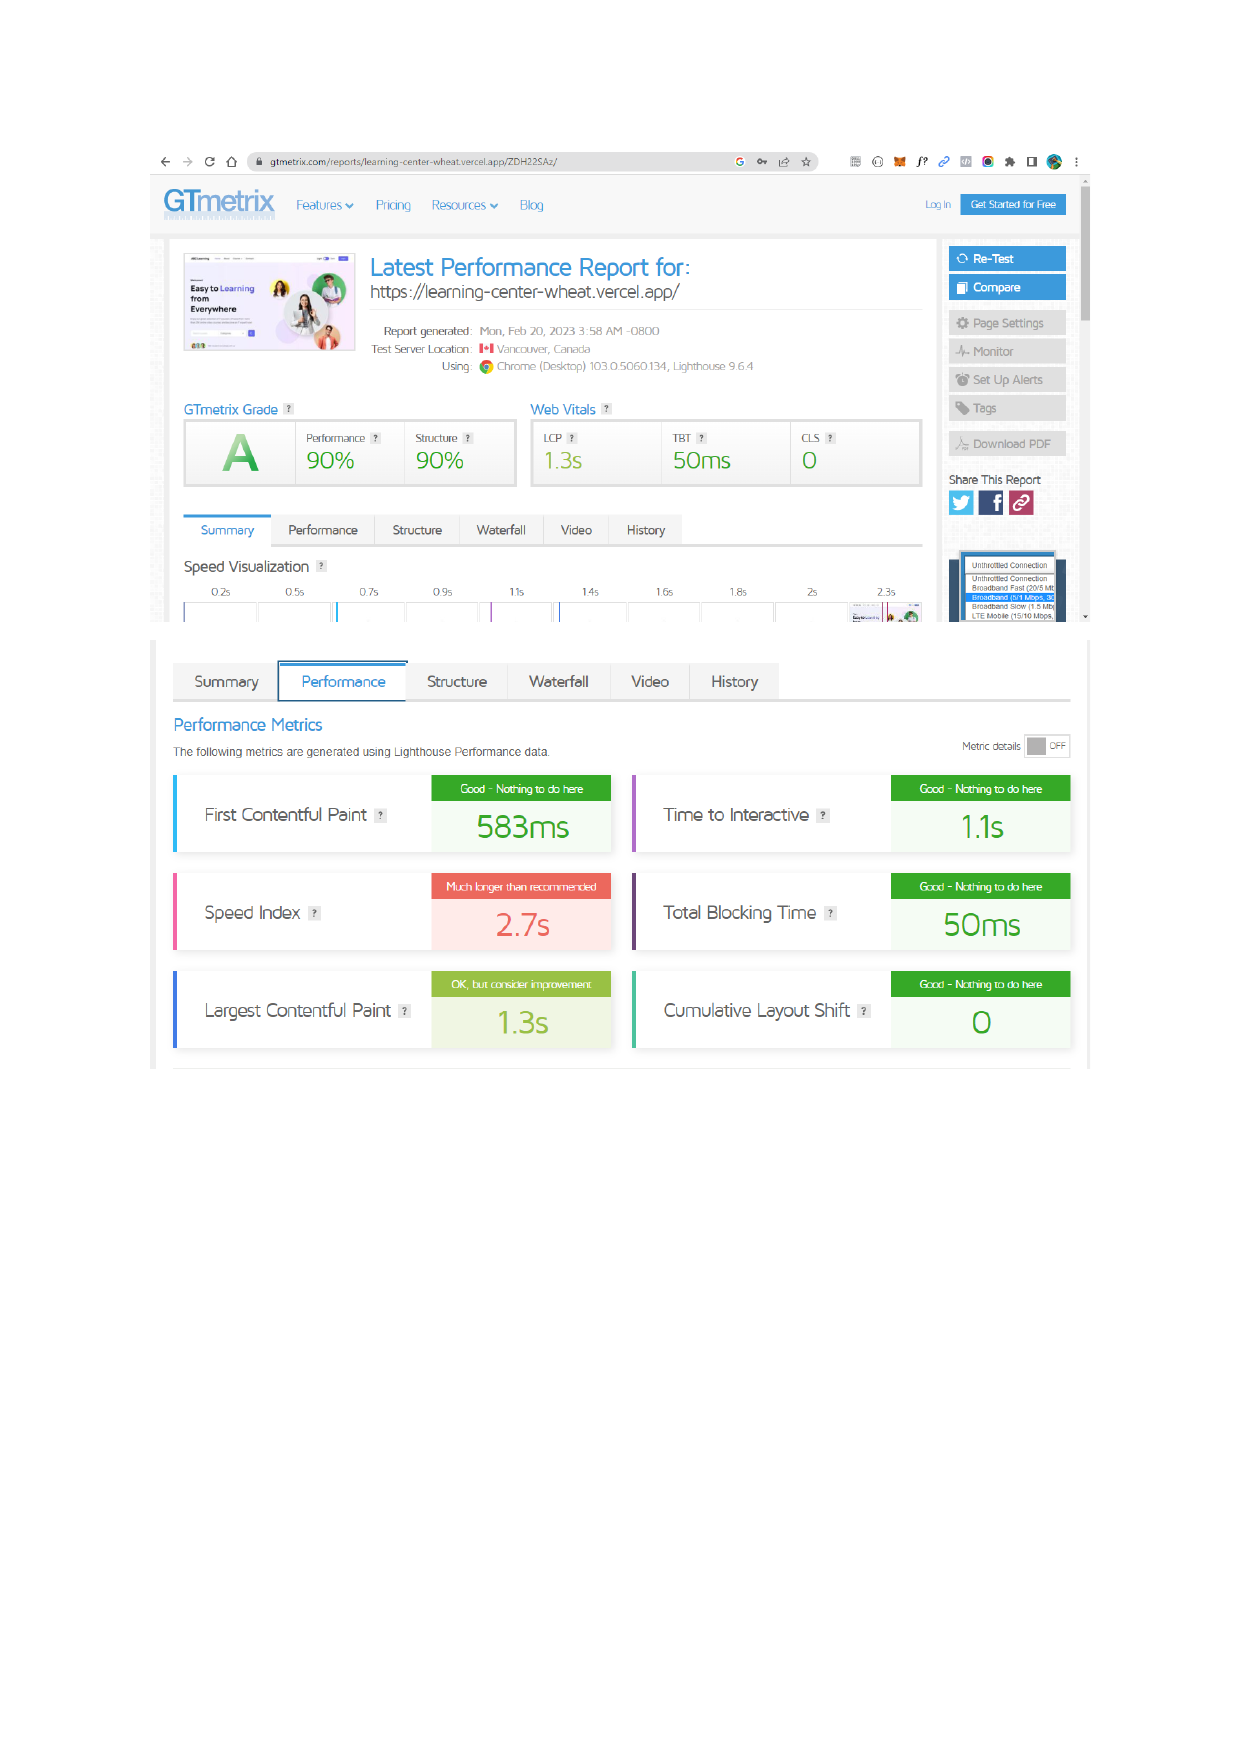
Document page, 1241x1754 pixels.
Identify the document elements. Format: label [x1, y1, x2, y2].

picture [150, 150, 1091, 622]
picture [150, 640, 1091, 1069]
